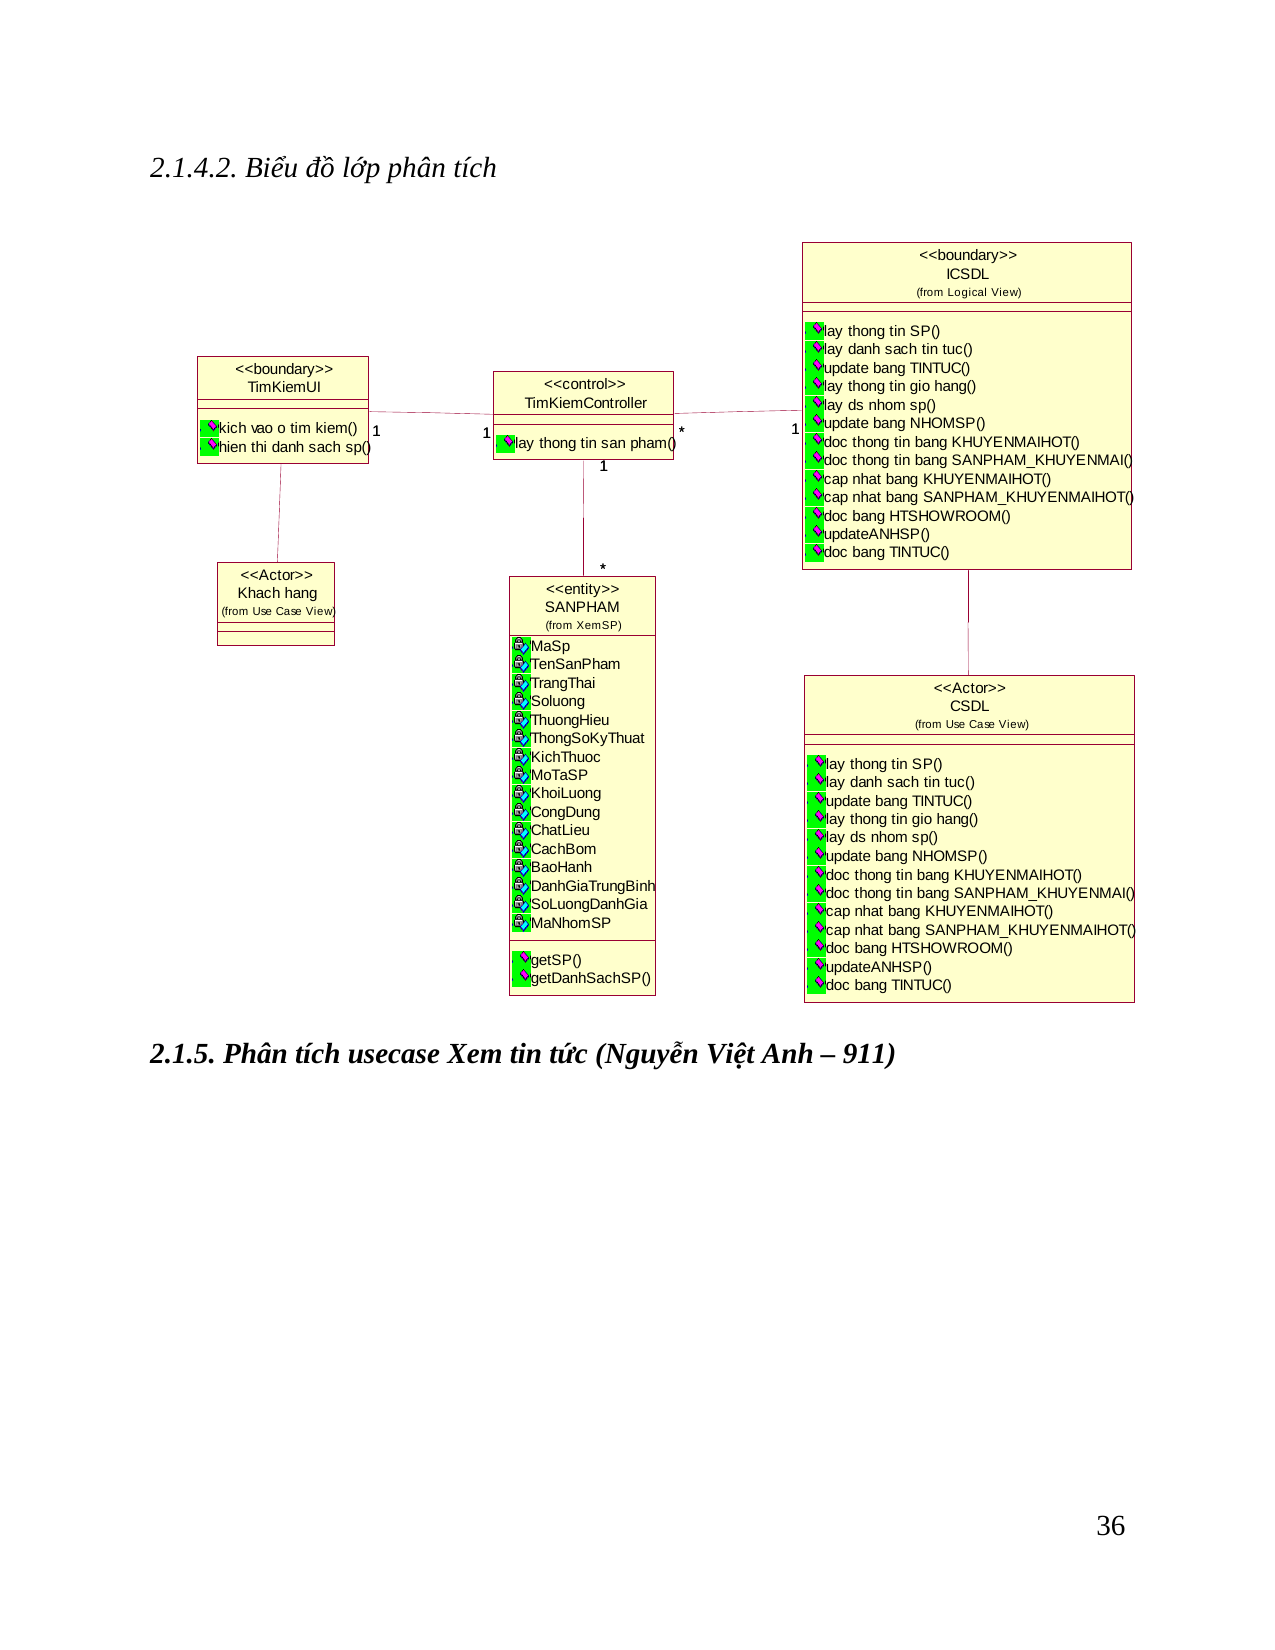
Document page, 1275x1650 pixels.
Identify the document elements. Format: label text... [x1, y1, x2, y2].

subtitle Biểu đồ lớp phân tích [150, 150, 1125, 183]
subtitle Phân tích usecase Xem tin tức (Nguyễn Việt Anh – 911) [150, 1036, 1125, 1070]
